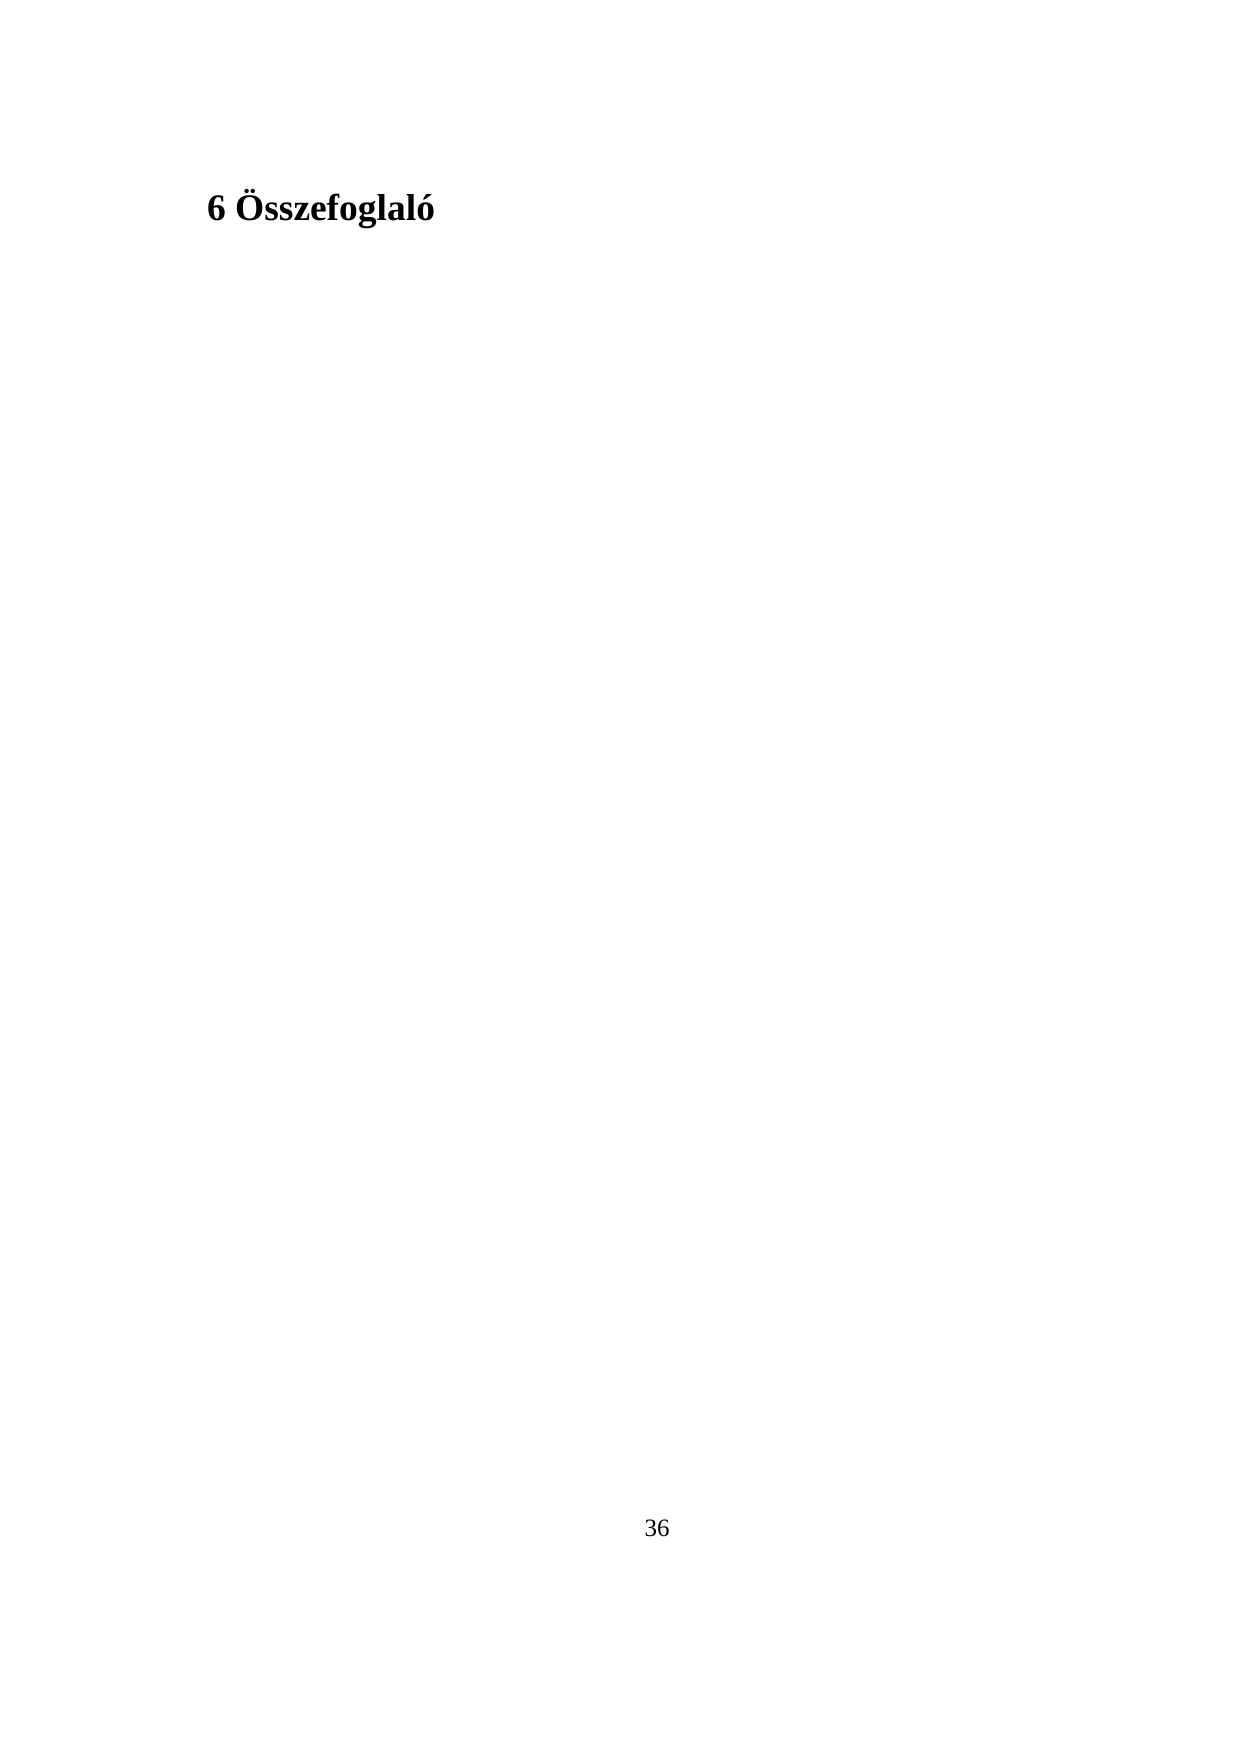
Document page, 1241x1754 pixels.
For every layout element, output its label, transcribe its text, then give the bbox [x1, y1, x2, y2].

subtitle Összefoglaló [207, 185, 1092, 228]
